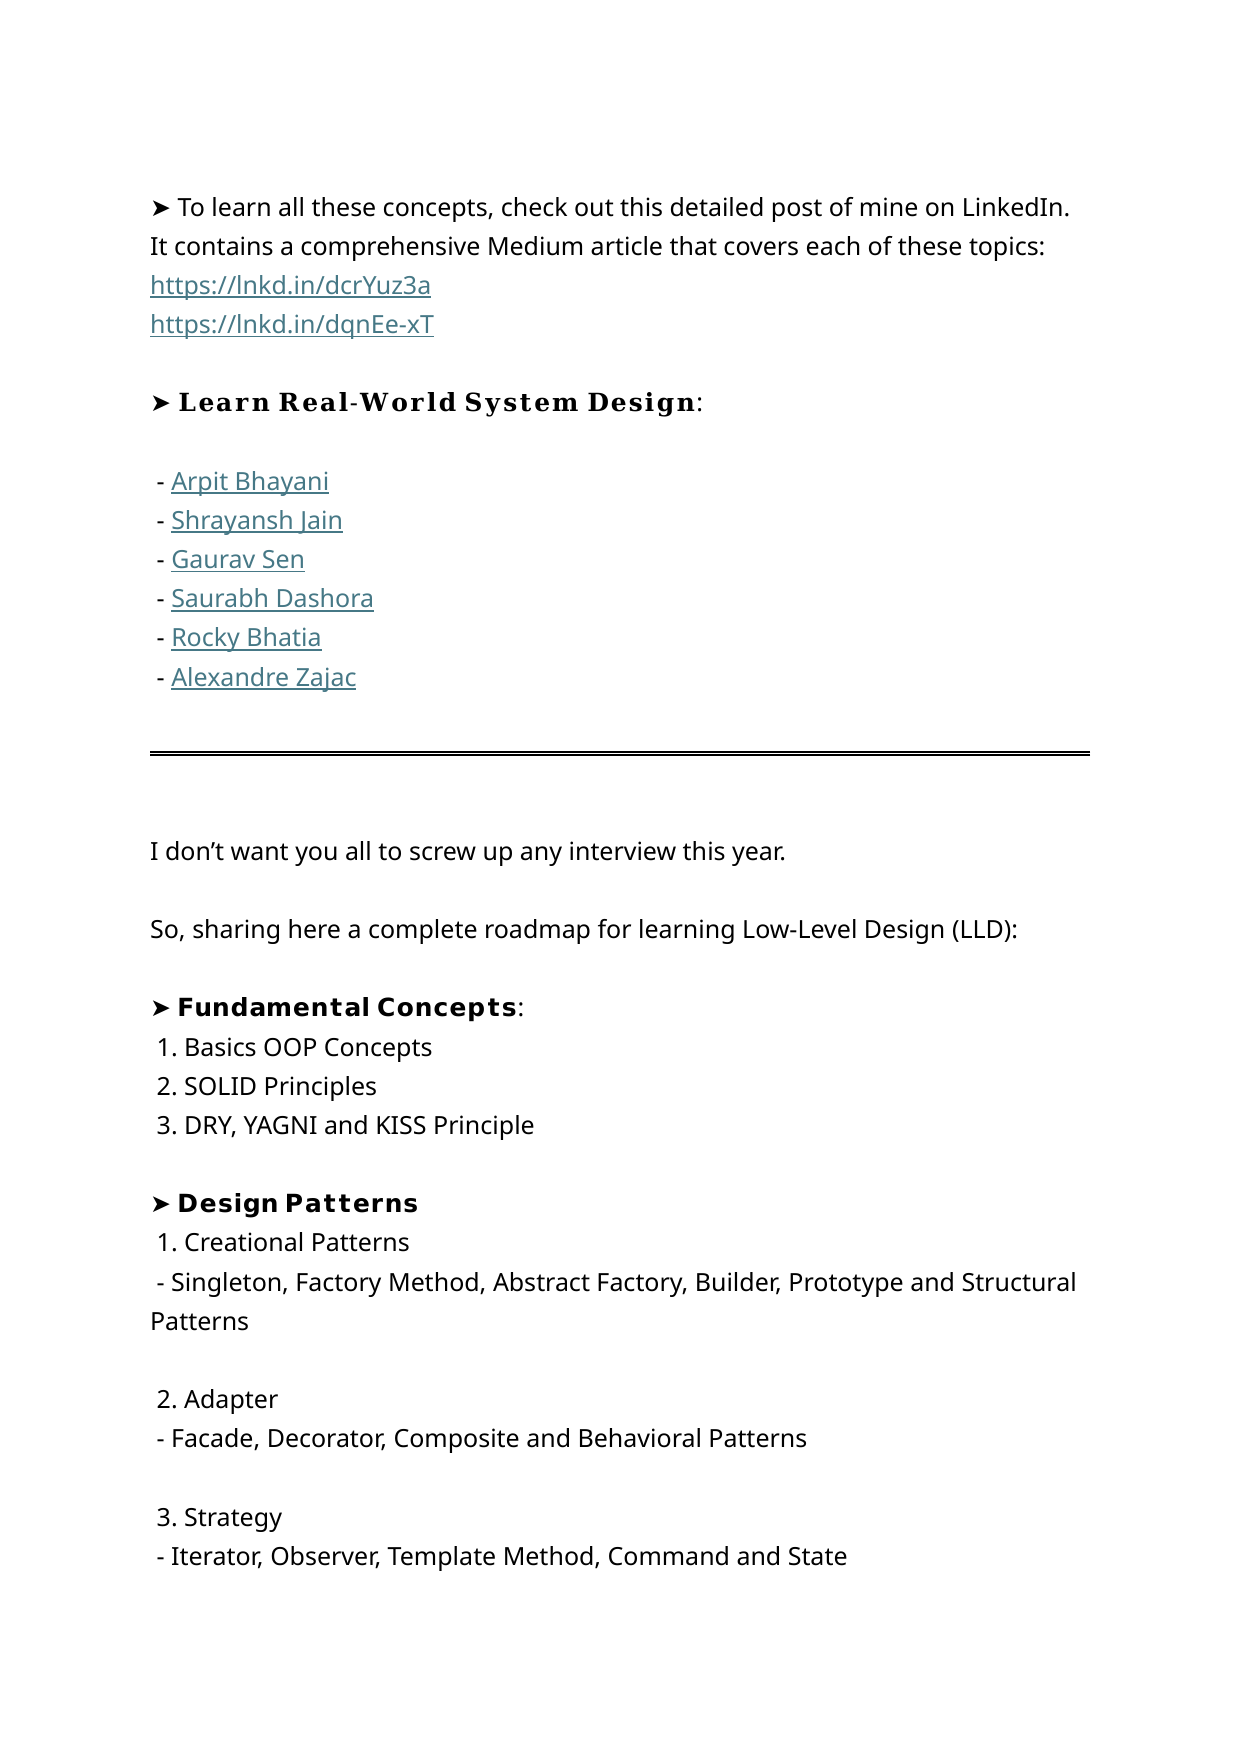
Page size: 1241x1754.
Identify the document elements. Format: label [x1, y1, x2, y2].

text [150, 150, 1090, 693]
text [150, 833, 1090, 1572]
